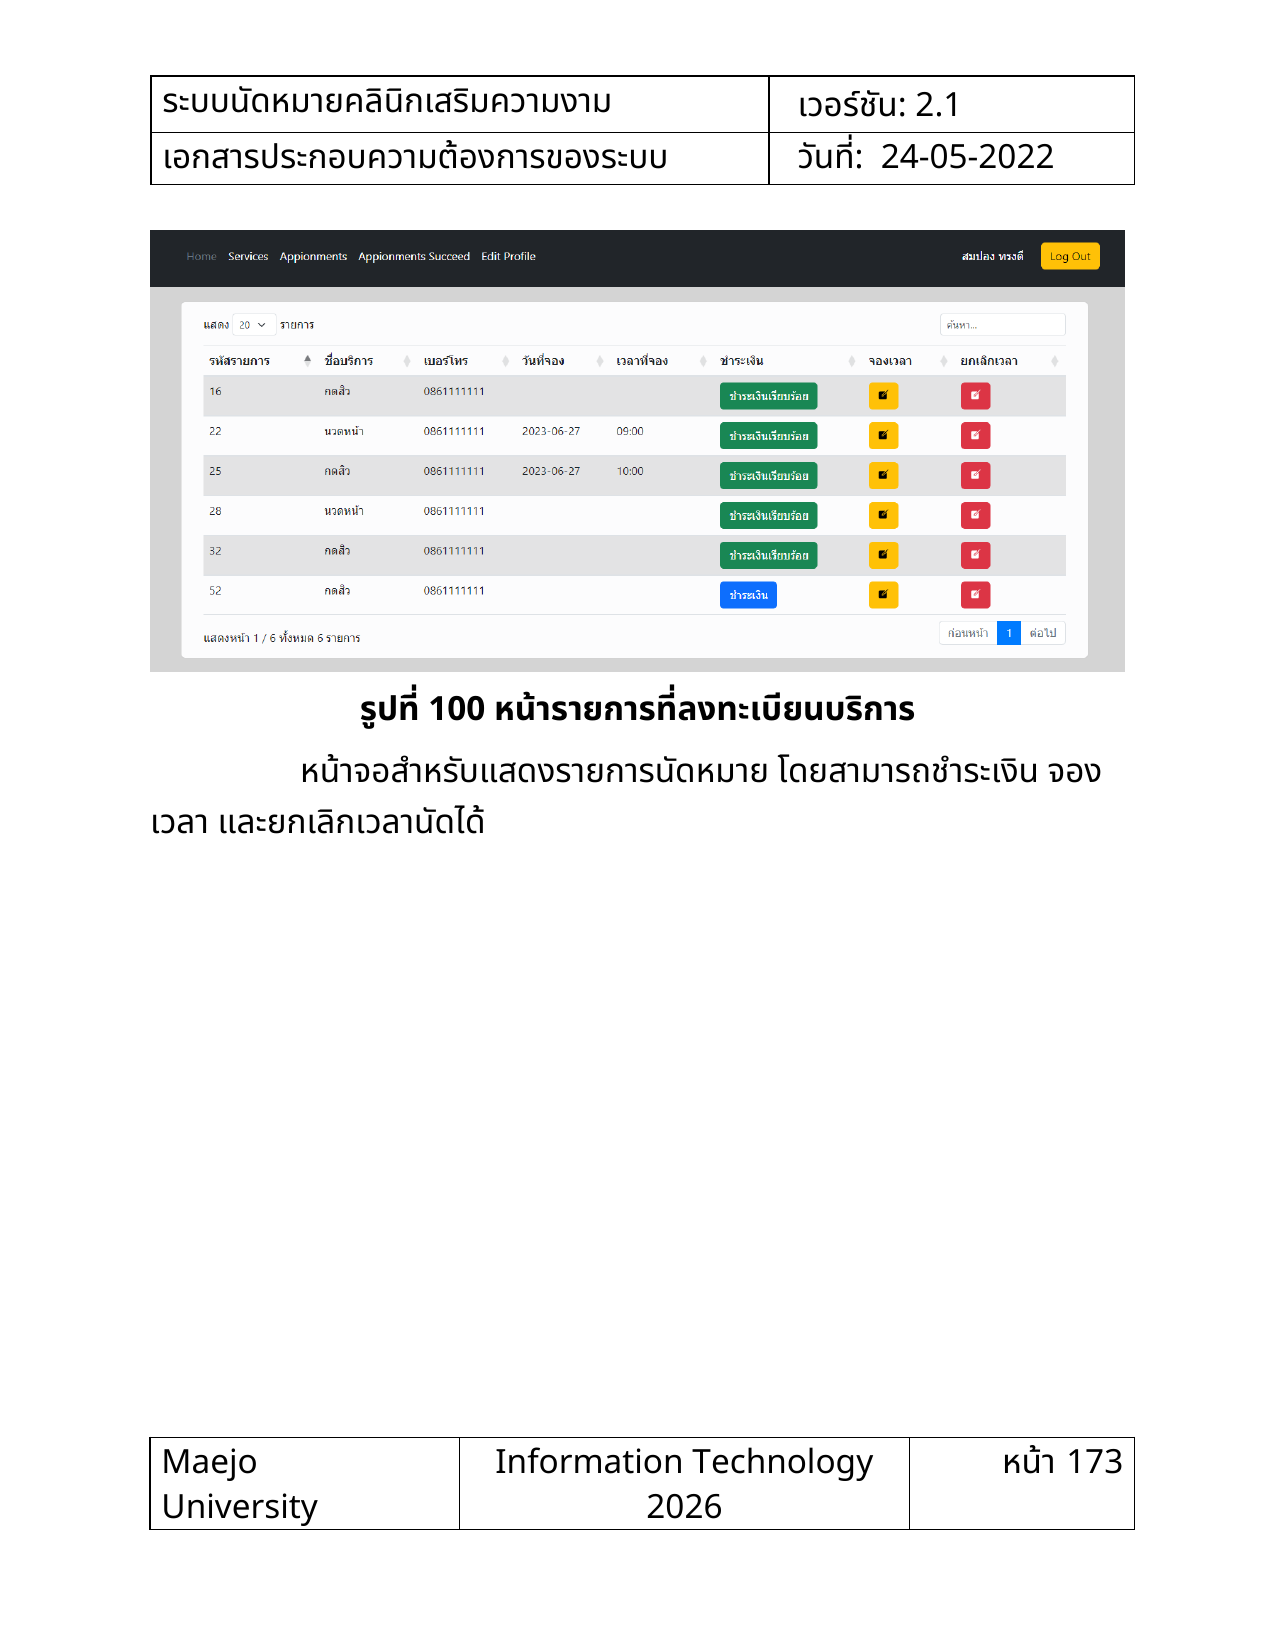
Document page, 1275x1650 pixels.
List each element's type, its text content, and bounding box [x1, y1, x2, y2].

text หน้าจอสำหรับแสดงรายการนัดหมาย โดยสามารถชำระเงิน จองเวลา และยกเลิกเวลานัดได้ [150, 747, 1125, 848]
text รูปที่ 100 หน้ารายการที่ลงทะเบียนบริการ [150, 684, 1125, 735]
picture [150, 230, 1125, 672]
